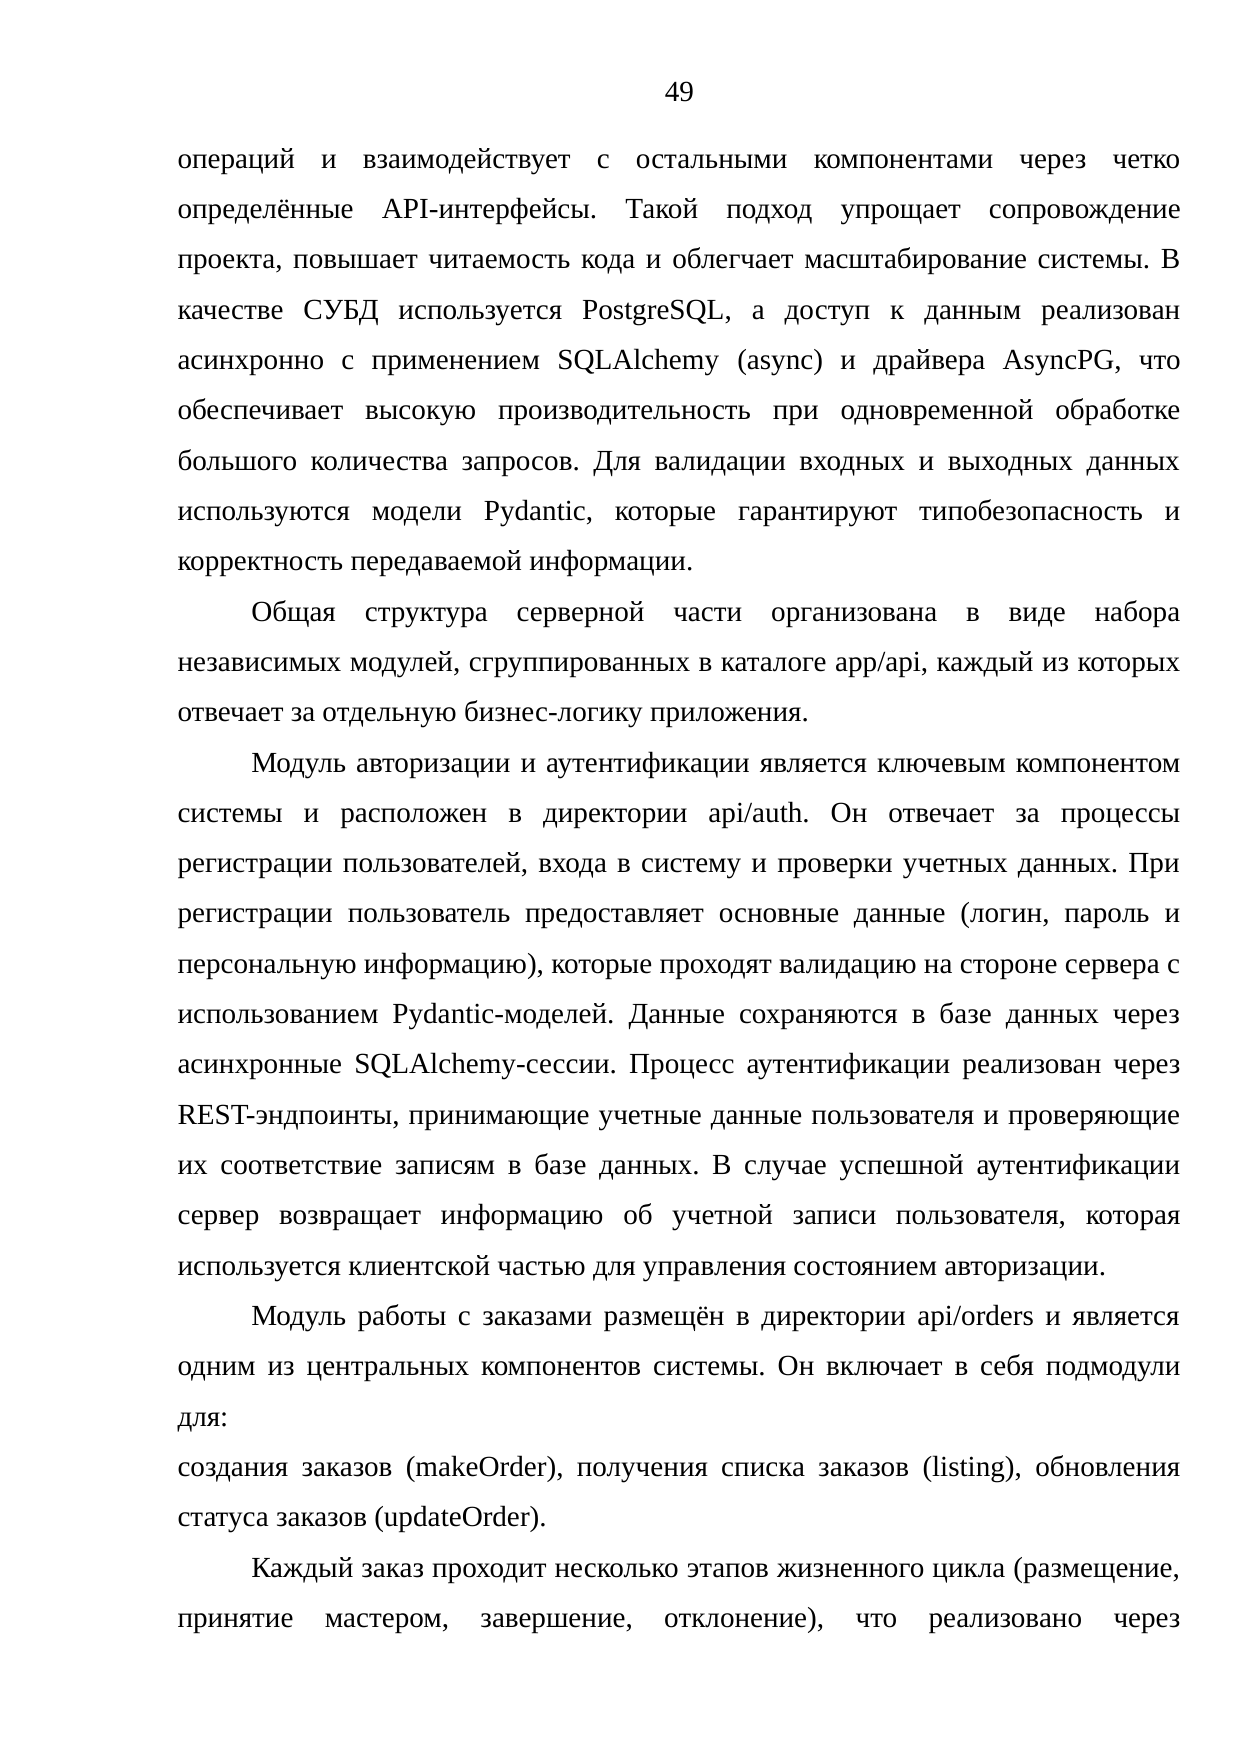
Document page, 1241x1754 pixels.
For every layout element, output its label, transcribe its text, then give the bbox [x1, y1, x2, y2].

text Общая структура серверной части организована в виде набора независимых модулей, сгруппированных в каталоге app/api, каждый из которых отвечает за отдельную бизнес-логику приложения. [177, 594, 1181, 728]
text создания заказов (makeOrder), получения списка заказов (listing), обновления статуса заказов (updateOrder). [177, 1449, 1181, 1533]
text Модуль авторизации и аутентификации является ключевым компонентом системы и расположен в директории api/auth. Он отвечает за процессы регистрации пользователей, входа в систему и проверки учетных данных. При регистрации пользователь предоставляет основные данные (логин, пароль и персональную информацию), которые проходят валидацию на стороне сервера с использованием Pydantic-моделей. Данные сохраняются в базе данных через асинхронные SQLAlchemy-сессии. Процесс аутентификации реализован через REST-эндпоинты, принимающие учетные данные пользователя и проверяющие их соответствие записям в базе данных. В случае успешной аутентификации сервер возвращает информацию об учетной записи пользователя, которая используется клиентской частью для управления состоянием авторизации. [177, 745, 1181, 1281]
text Модуль работы с заказами размещён в директории api/orders и является одним из центральных компонентов системы. Он включает в себя подмодули для: [177, 1298, 1181, 1432]
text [177, 141, 1181, 577]
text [177, 1550, 1181, 1633]
